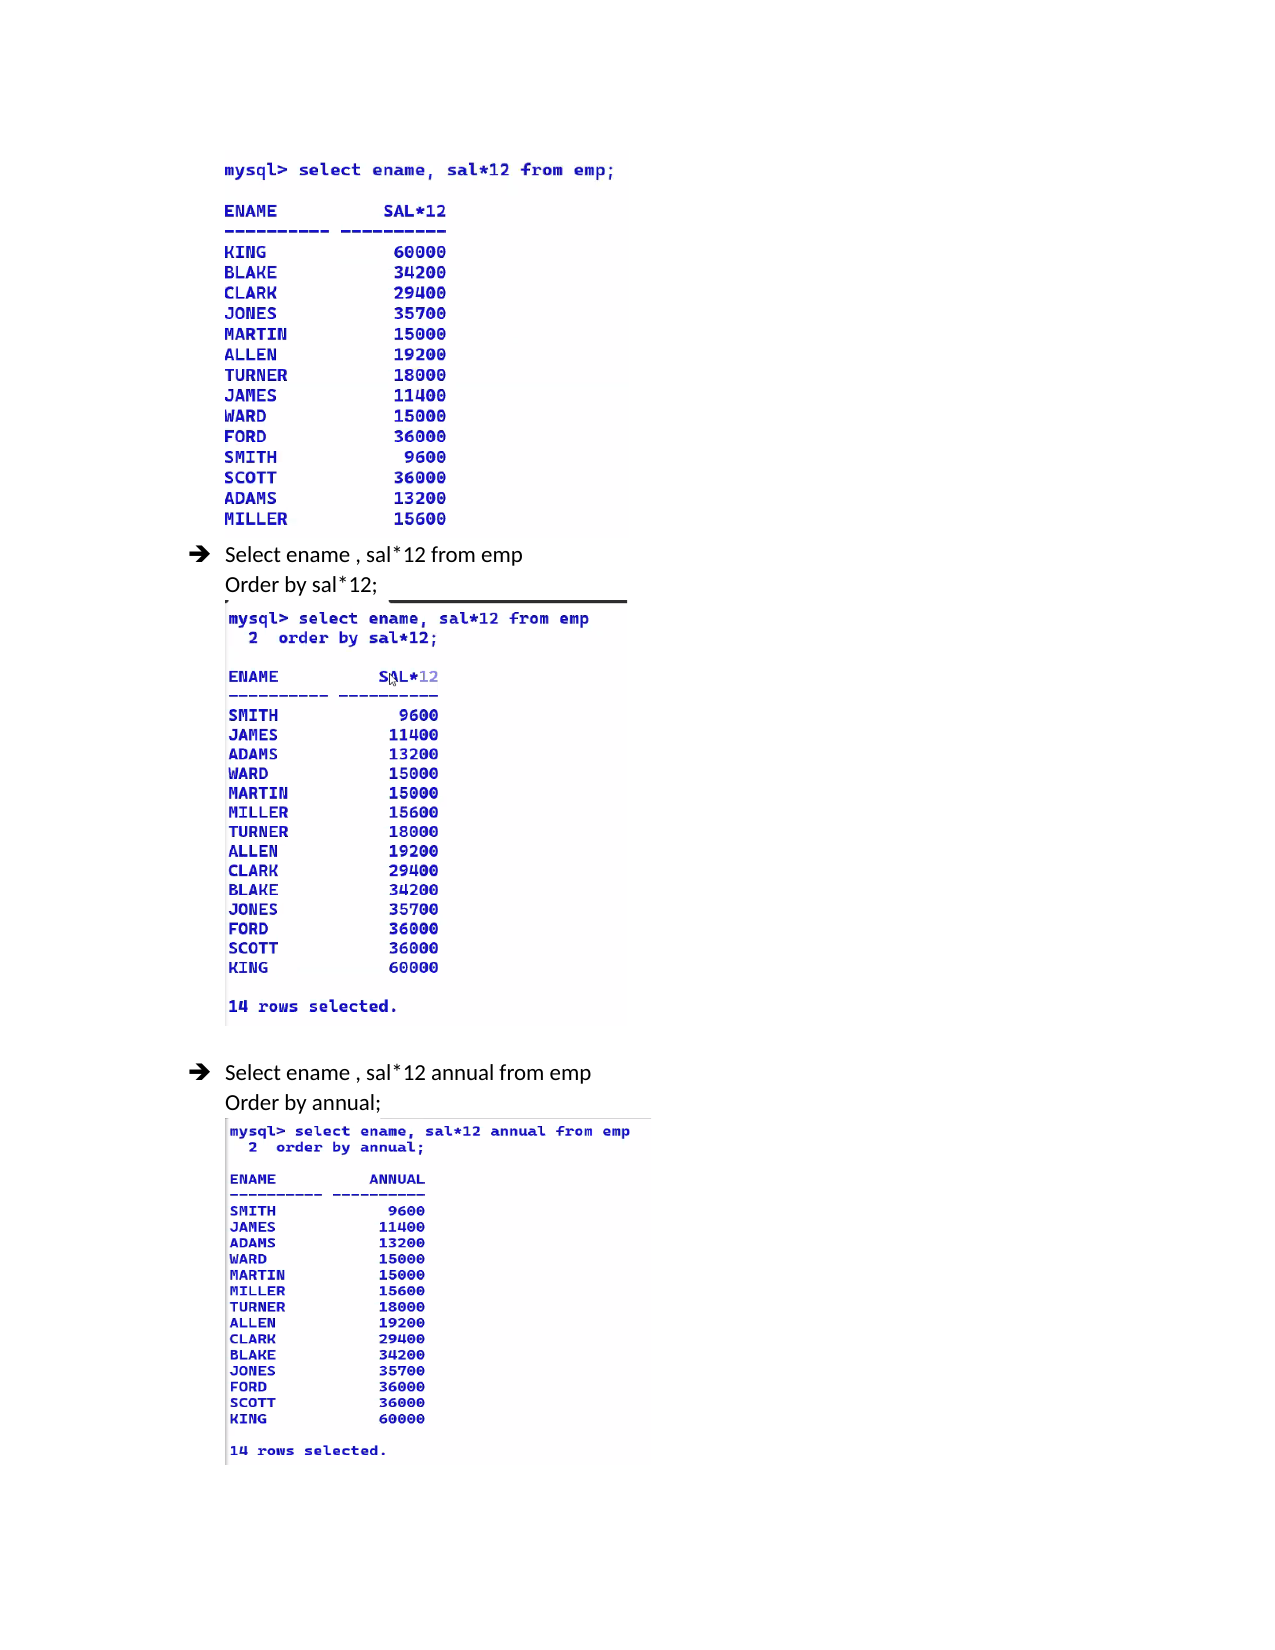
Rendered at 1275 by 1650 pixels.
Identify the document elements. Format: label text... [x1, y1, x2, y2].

picture [225, 600, 628, 1026]
picture [225, 1118, 652, 1465]
list Order by annual; [225, 1088, 1125, 1116]
list Order by sal*12; [225, 570, 1125, 598]
picture [225, 150, 630, 538]
list Select ename , sal*12 annual from emp [187, 1058, 1125, 1086]
list Select ename , sal*12 from emp [187, 540, 1125, 568]
